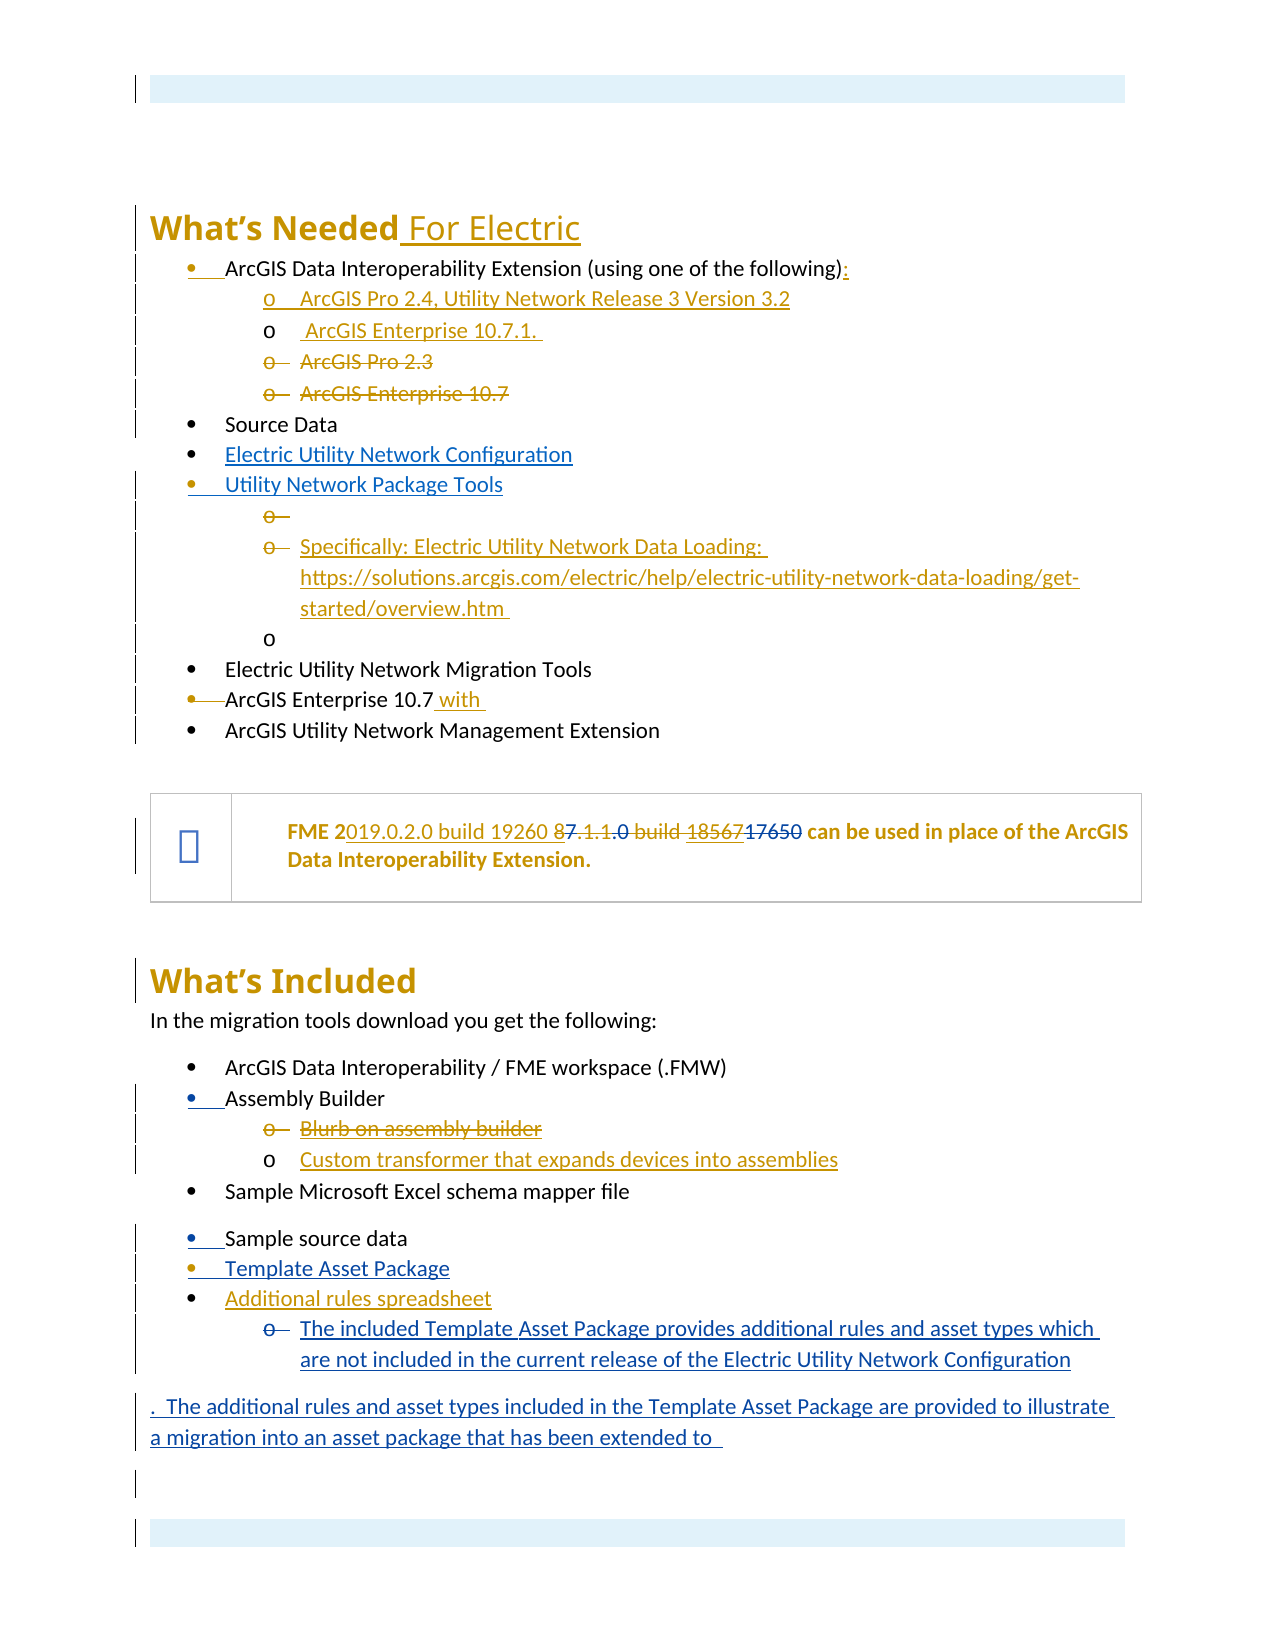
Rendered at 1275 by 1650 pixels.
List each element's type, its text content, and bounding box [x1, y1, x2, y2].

list Source Data [187, 410, 1125, 438]
list ArcGIS Enterprise 10.7 [187, 686, 1125, 713]
table_header FME 2 can be used in place of the ArcGIS Data Interoperability Extension. [232, 794, 1141, 901]
text In the migration tools download you get the following: [150, 1007, 1125, 1034]
list Sample Microsoft Excel schema mapper file [187, 1177, 1125, 1205]
table_header  [151, 794, 231, 901]
list Utility Network Package Tools [187, 471, 1125, 499]
subtitle What’s Included [150, 958, 1125, 1003]
list ArcGIS Data Interoperability Extension (using one of the following) [187, 254, 1125, 282]
list ArcGIS Utility Network Management Extension [187, 716, 1125, 744]
list Sample source data [187, 1224, 1125, 1252]
list Assembly Builder [187, 1084, 1125, 1112]
list ArcGIS Data Interoperability / FME workspace (.FMW) [187, 1053, 1125, 1081]
subtitle What’s Needed [150, 205, 1125, 251]
list Electric Utility Network Migration Tools [187, 655, 1125, 683]
list Electric Utility Network Configuration [187, 440, 1125, 468]
